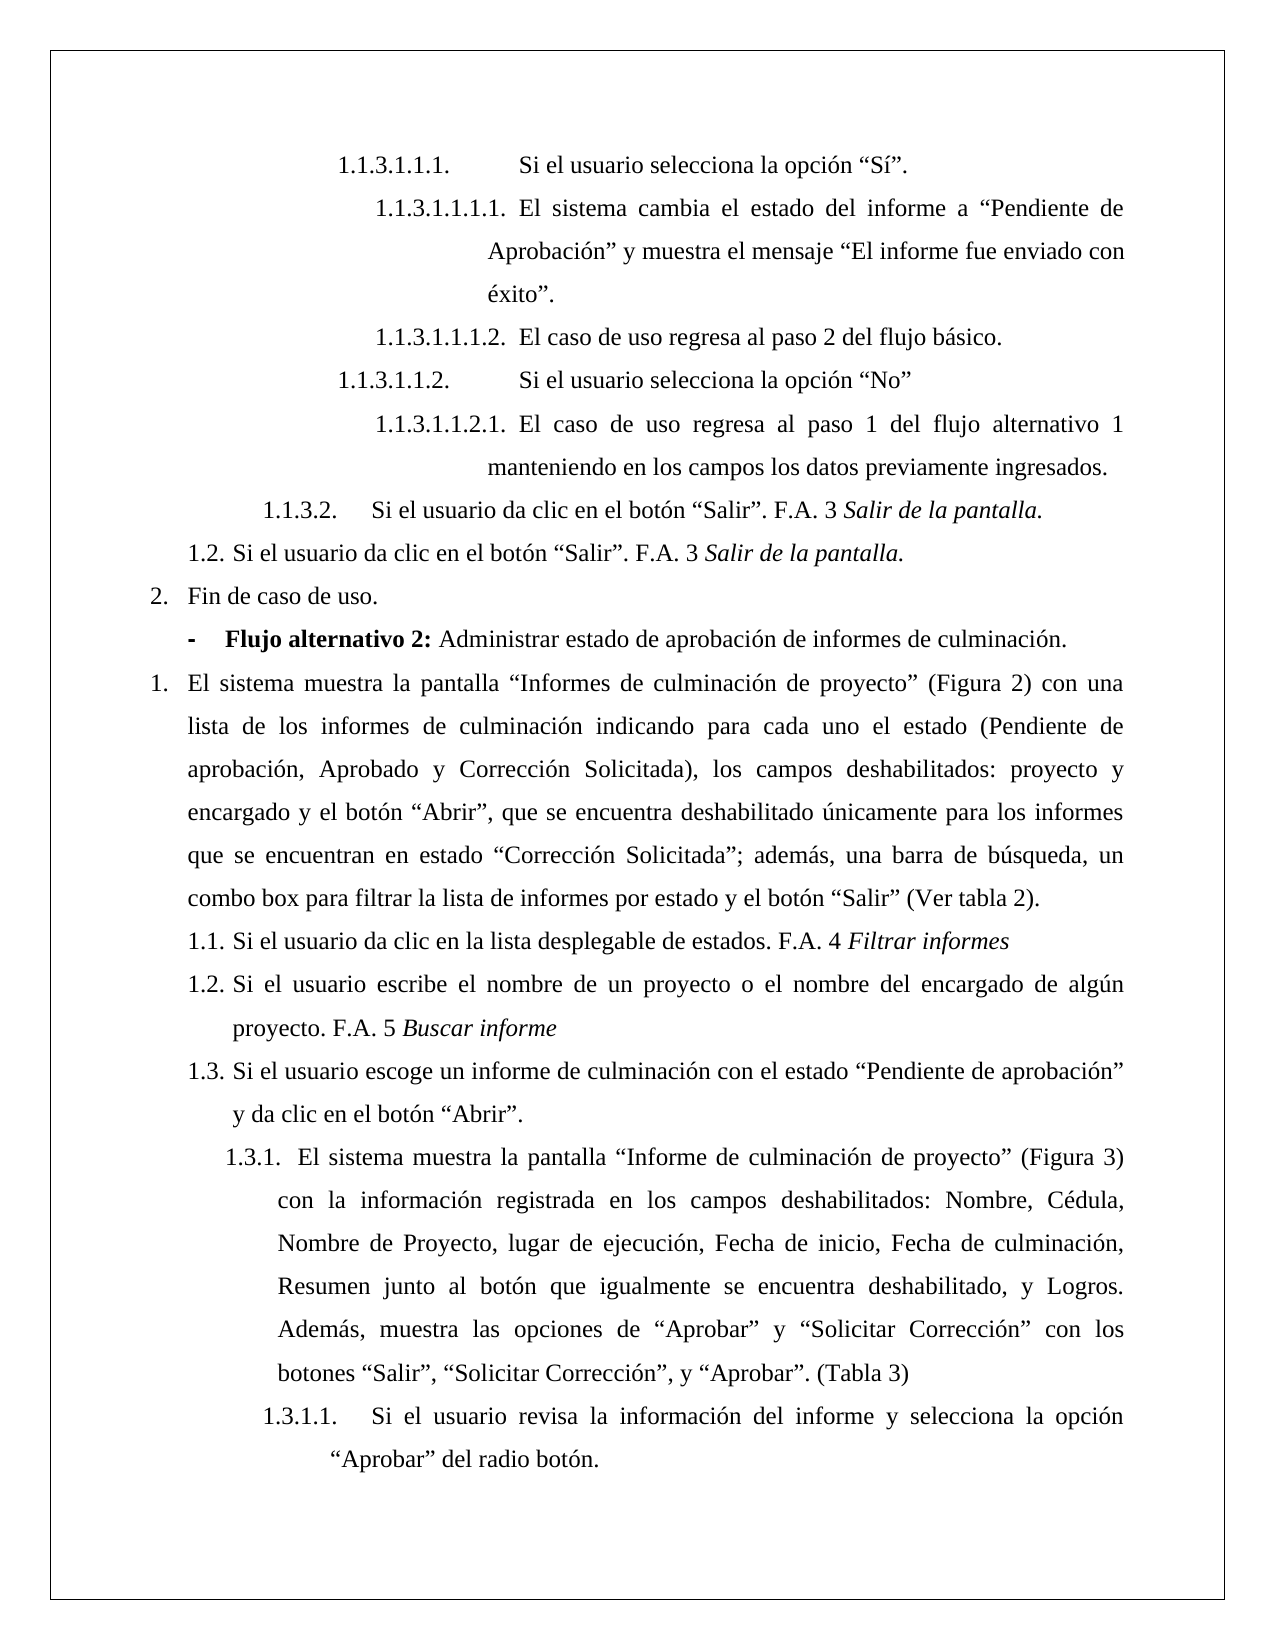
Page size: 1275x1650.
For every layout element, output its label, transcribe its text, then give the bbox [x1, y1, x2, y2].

list Si el usuario da clic en el botón “Salir”. F.A. 3 Salir de la pantalla. [187, 538, 1125, 567]
list Fin de caso de uso. [150, 581, 1125, 610]
list El caso de uso regresa al paso 2 del flujo básico. [375, 322, 1125, 351]
list Si el usuario escoge un informe de culminación con el estado “Pendiente de aprobación” y da clic en el botón “Abrir”. [187, 1056, 1125, 1128]
list Si el usuario da clic en el botón “Salir”. F.A. 3 Salir de la pantalla. [262, 495, 1125, 524]
list Si el usuario escribe el nombre de un proyecto o el nombre del encargado de algún proyecto. F.A. 5 Buscar informe [187, 969, 1125, 1041]
list El caso de uso regresa al paso 1 del flujo alternativo 1 manteniendo en los campos los datos previamente ingresados. [375, 409, 1125, 481]
list Si el usuario da clic en la lista desplegable de estados. F.A. 4 Filtrar informes [187, 926, 1125, 955]
list El sistema muestra la pantalla “Informe de culminación de proyecto” (Figura 3) con la información registrada en los campos deshabilitados: Nombre, Cédula, Nombre de Proyecto, lugar de ejecución, Fecha de inicio, Fecha de culminación, Resumen junto al botón que igualmente se encuentra deshabilitado, y Logros. Además, muestra las opciones de “Aprobar” y “Solicitar Corrección” con los botones “Salir”, “Solicitar Corrección”, y “Aprobar”. (Tabla 3) [225, 1142, 1125, 1386]
list Si el usuario selecciona la opción “No” [337, 366, 1125, 394]
list El sistema muestra la pantalla “Informes de culminación de proyecto” (Figura 2) con una lista de los informes de culminación indicando para cada uno el estado (Pendiente de aprobación, Aprobado y Corrección Solicitada), los campos deshabilitados: proyecto y encargado y el botón “Abrir”, que se encuentra deshabilitado únicamente para los informes que se encuentran en estado “Corrección Solicitada”; además, una barra de búsqueda, un combo box para filtrar la lista de informes por estado y el botón “Salir” (Ver tabla 2). [150, 668, 1125, 912]
list Si el usuario selecciona la opción “Sí”. [337, 150, 1125, 179]
list Flujo alternativo 2: Administrar estado de aprobación de informes de culminación. [187, 624, 1125, 653]
list Si el usuario revisa la información del informe y selecciona la opción “Aprobar” del radio botón. [262, 1401, 1125, 1473]
list El sistema cambia el estado del informe a “Pendiente de Aprobación” y muestra el mensaje “El informe fue enviado con éxito”. [375, 193, 1125, 308]
